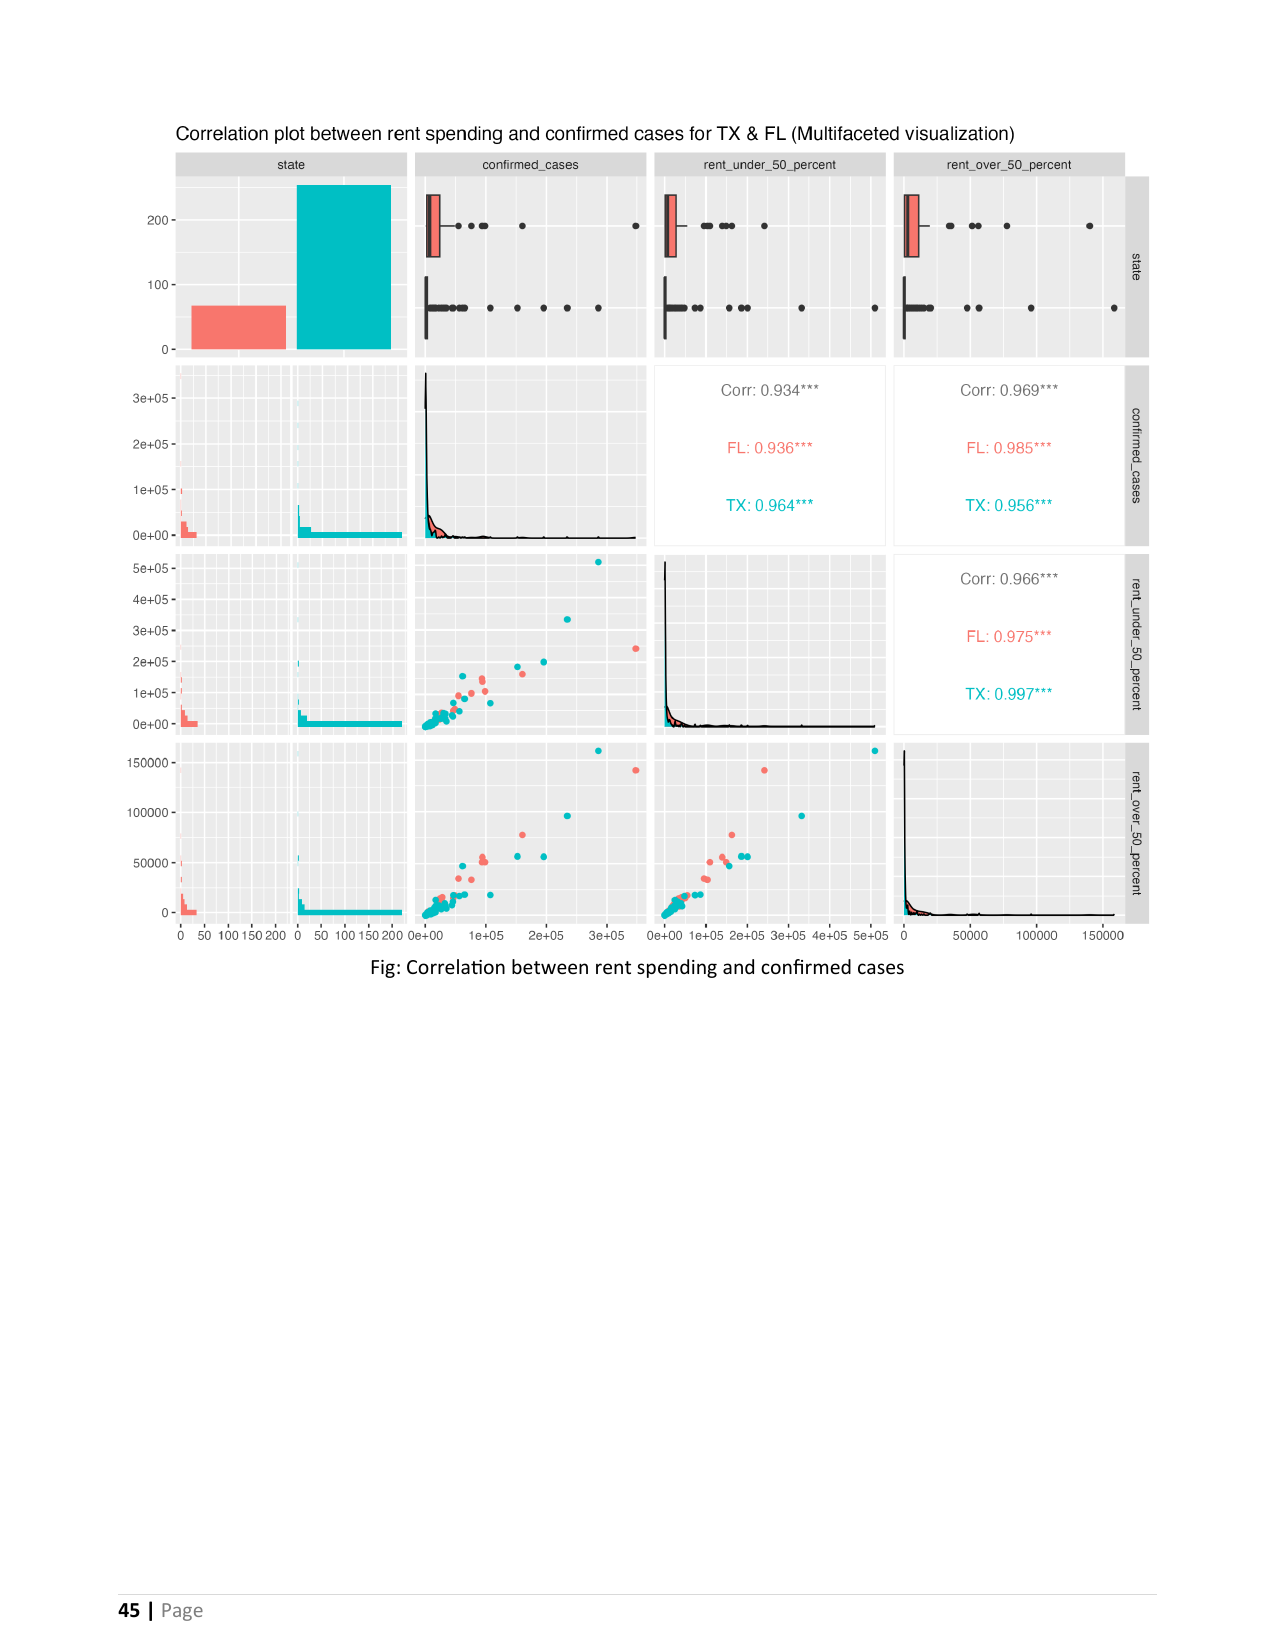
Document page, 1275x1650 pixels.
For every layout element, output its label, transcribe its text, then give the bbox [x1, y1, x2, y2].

text Fig: Correlation between rent spending and confirmed cases [118, 953, 1157, 980]
picture [118, 118, 1157, 950]
